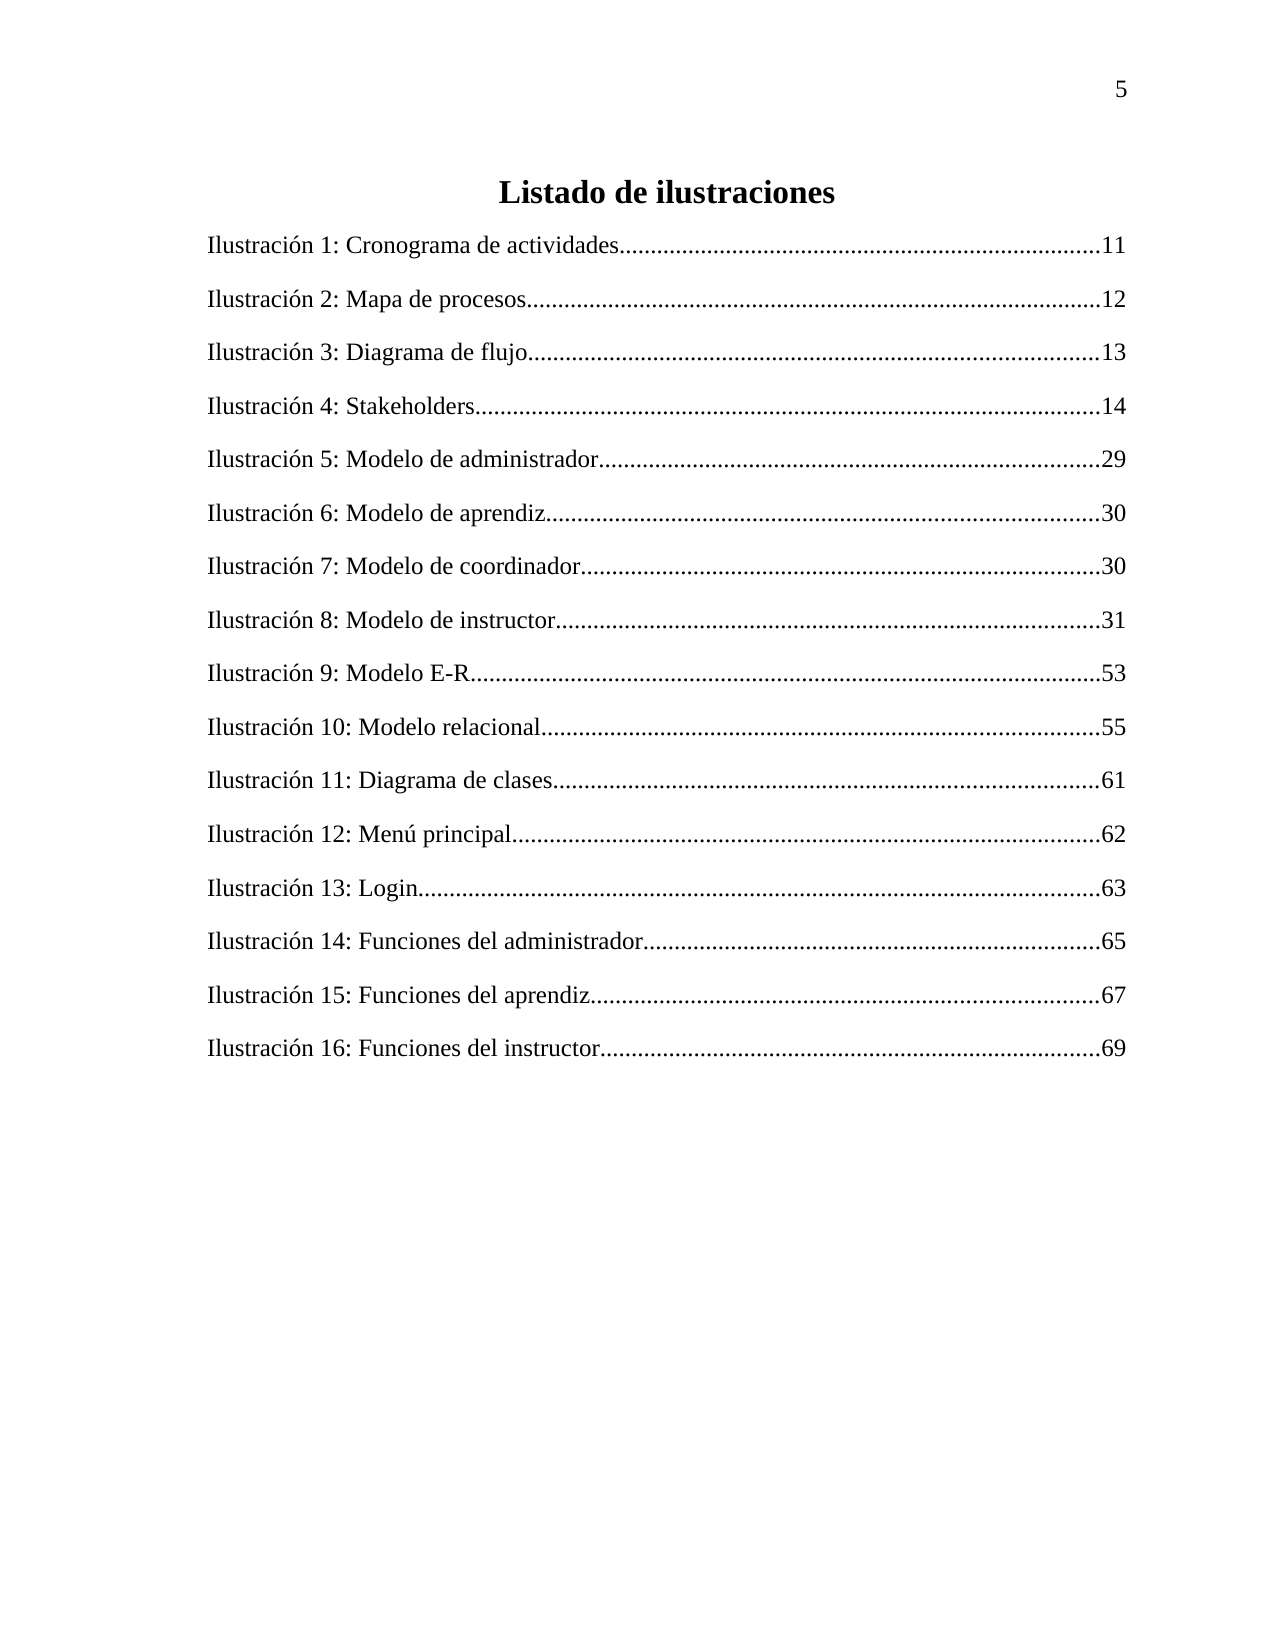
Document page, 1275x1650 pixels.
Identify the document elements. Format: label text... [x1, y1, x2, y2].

text Ilustración 7: Modelo de coordinador 30 [148, 551, 1127, 580]
text Ilustración 9: Modelo E-R 53 [148, 658, 1127, 687]
text Ilustración 16: Funciones del instructor 69 [148, 1033, 1127, 1062]
text Ilustración 5: Modelo de administrador 29 [148, 444, 1127, 473]
text Ilustración 11: Diagrama de clases 61 [148, 766, 1127, 794]
text Ilustración 2: Mapa de procesos 12 [148, 284, 1127, 312]
text Ilustración 10: Modelo relacional 55 [148, 712, 1127, 741]
text Ilustración 14: Funciones del administrador 65 [148, 926, 1127, 955]
text Ilustración 3: Diagrama de flujo 13 [148, 337, 1127, 366]
text Ilustración 13: Login 63 [148, 873, 1127, 901]
text Ilustración 12: Menú principal 62 [148, 819, 1127, 848]
text Ilustración 6: Modelo de aprendiz 30 [148, 498, 1127, 527]
text Ilustración 1: Cronograma de actividades 11 [148, 230, 1127, 259]
text Ilustración 15: Funciones del aprendiz 67 [148, 980, 1127, 1008]
text Ilustración 8: Modelo de instructor 31 [148, 605, 1127, 634]
subtitle Listado de ilustraciones [148, 173, 1127, 211]
text Ilustración 4: Stakeholders 14 [148, 391, 1127, 419]
